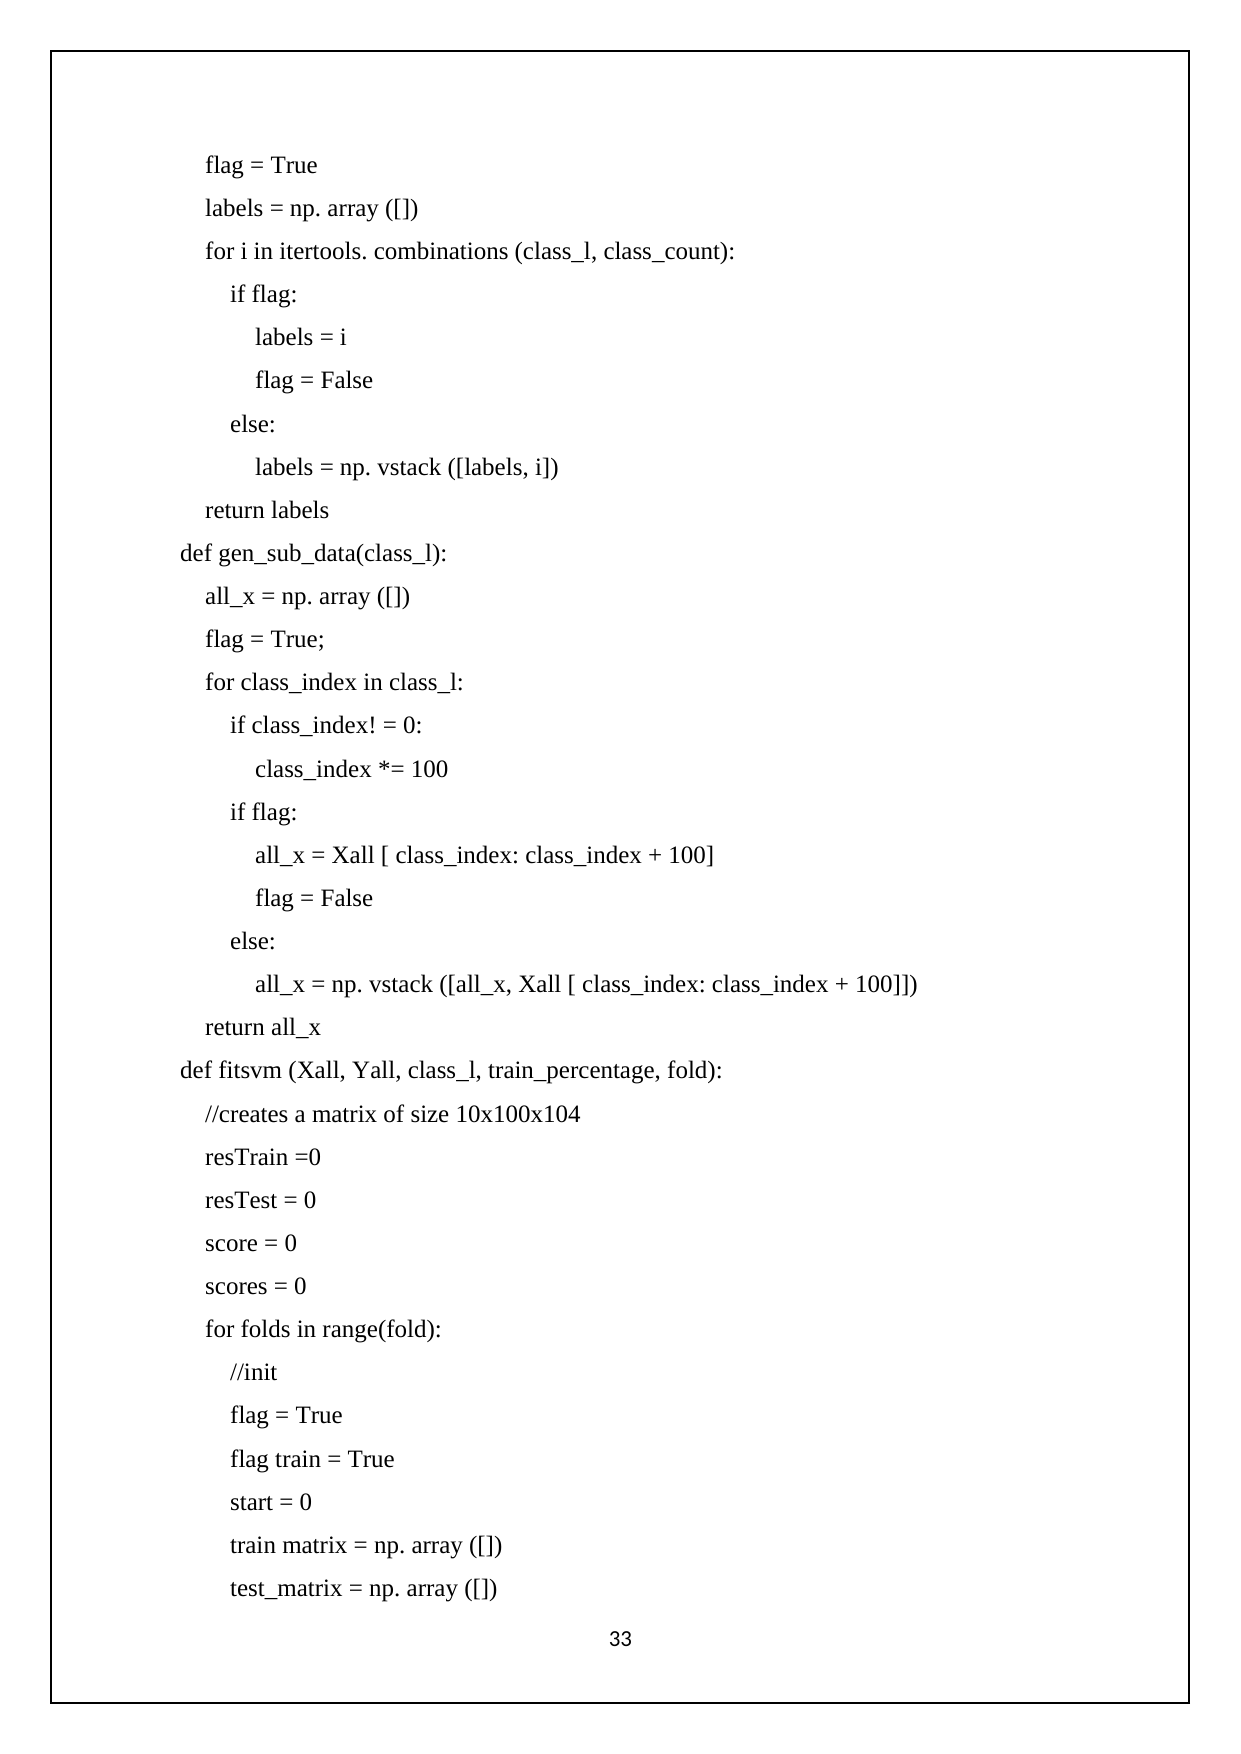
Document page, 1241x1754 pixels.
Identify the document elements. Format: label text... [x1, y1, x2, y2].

text resTrain =0 [150, 1142, 1090, 1171]
text train matrix = np. array ([]) [150, 1530, 1090, 1559]
text all_x = np. array ([]) [150, 581, 1090, 610]
text for class_index in class_l: [150, 667, 1090, 696]
text if class_index! = 0: [150, 711, 1090, 739]
text if flag: [150, 797, 1090, 826]
text flag = True [150, 150, 1090, 179]
text else: [150, 409, 1090, 437]
text resTest = 0 [150, 1185, 1090, 1214]
text for i in itertools. combinations (class_l, class_count): [150, 236, 1090, 265]
text score = 0 [150, 1228, 1090, 1257]
text labels = np. array ([]) [150, 193, 1090, 222]
text flag = False [150, 366, 1090, 394]
text else: [150, 926, 1090, 955]
text //init [150, 1357, 1090, 1386]
text test_matrix = np. array ([]) [150, 1573, 1090, 1602]
text flag train = True [150, 1444, 1090, 1472]
text return all_x [150, 1012, 1090, 1041]
text def gen_sub_data(class_l): [150, 538, 1090, 567]
text if flag: [150, 279, 1090, 308]
text for folds in range(fold): [150, 1314, 1090, 1343]
text all_x = np. vstack ([all_x, Xall [ class_index: class_index + 100]]) [150, 969, 1090, 998]
text labels = np. vstack ([labels, i]) [150, 452, 1090, 481]
text all_x = Xall [ class_index: class_index + 100] [150, 840, 1090, 869]
text labels = i [150, 322, 1090, 351]
text class_index *= 100 [150, 754, 1090, 782]
text start = 0 [150, 1487, 1090, 1516]
text flag = True [150, 1401, 1090, 1429]
text flag = True; [150, 624, 1090, 653]
text return labels [150, 495, 1090, 524]
text flag = False [150, 883, 1090, 912]
text //creates a matrix of size 10x100x104 [150, 1099, 1090, 1127]
text scores = 0 [150, 1271, 1090, 1300]
text def fitsvm (Xall, Yall, class_l, train_percentage, fold): [150, 1056, 1090, 1084]
